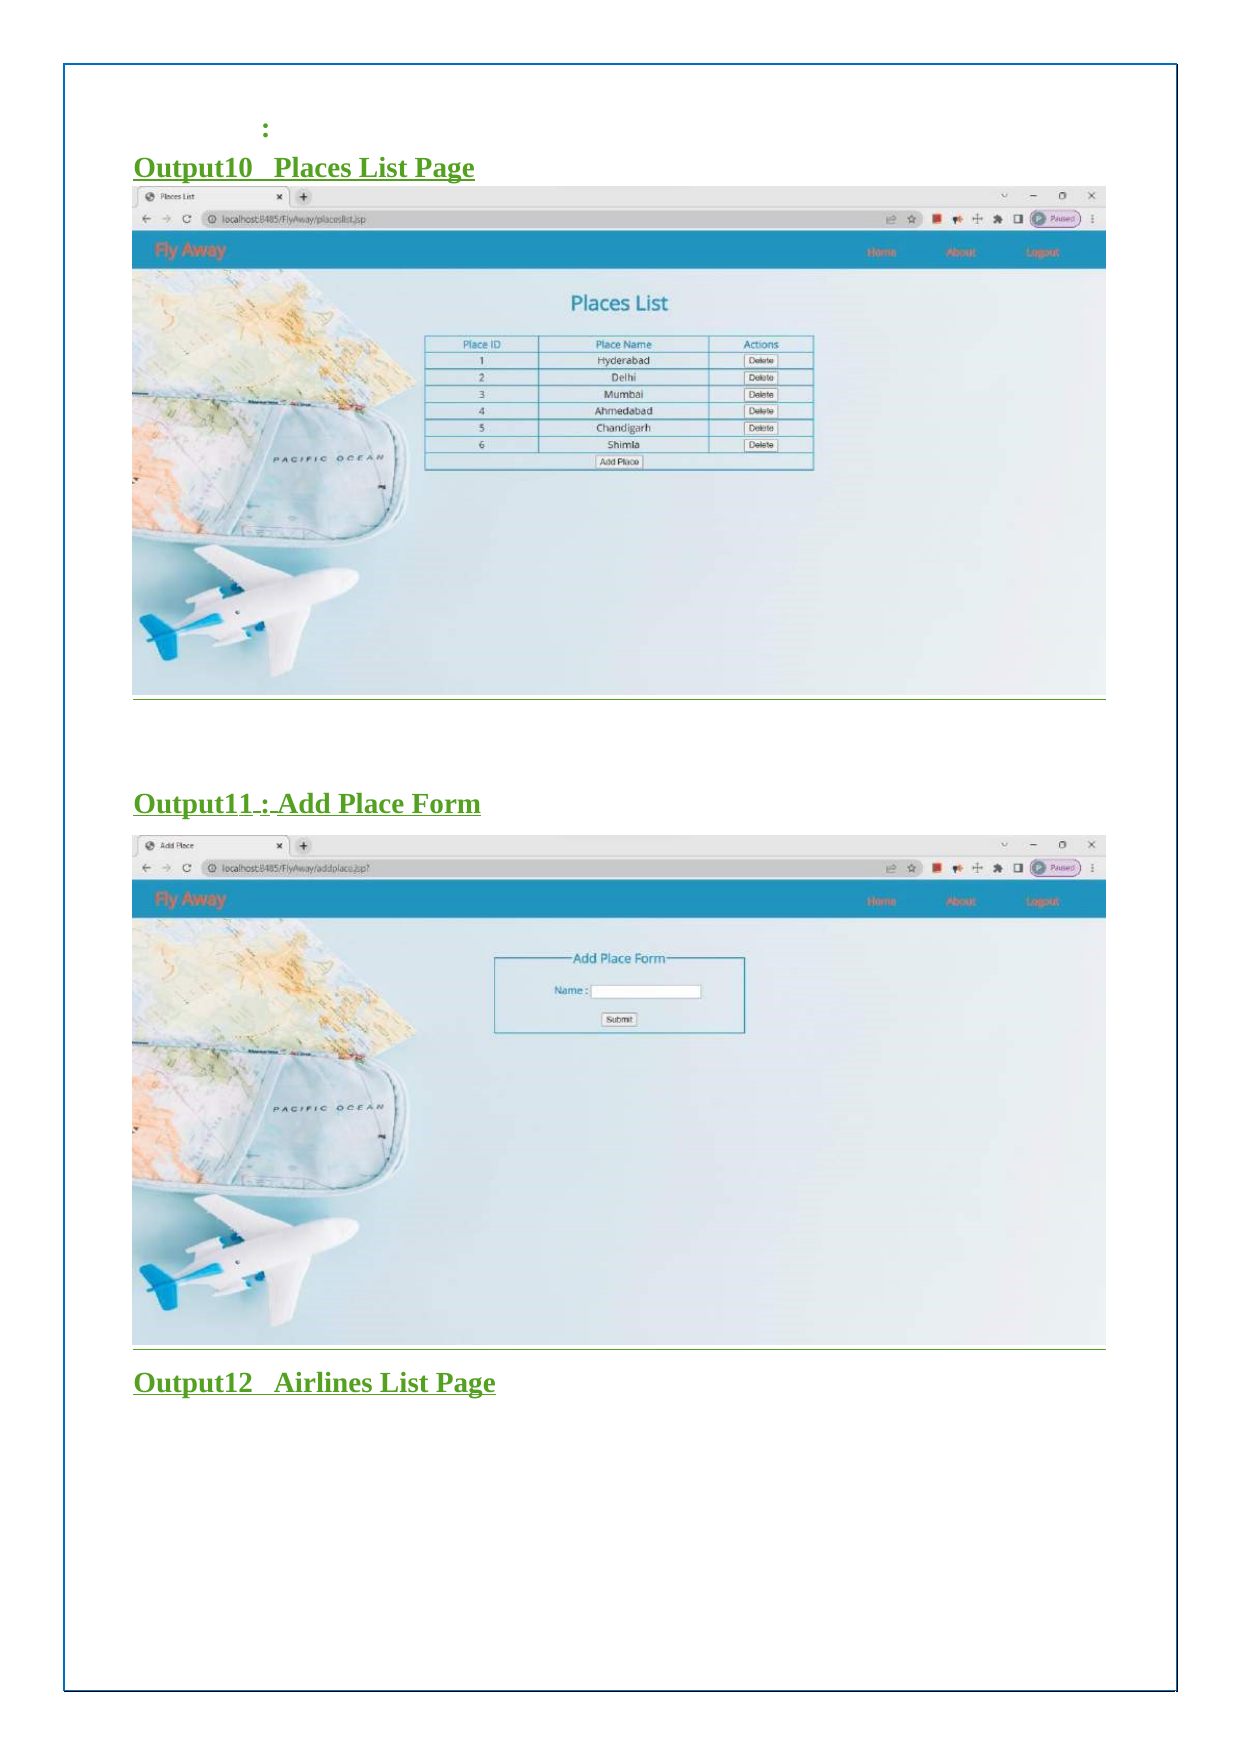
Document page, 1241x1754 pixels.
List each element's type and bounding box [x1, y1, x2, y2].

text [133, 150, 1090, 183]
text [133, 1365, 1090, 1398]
picture [132, 186, 1106, 695]
picture [132, 835, 1106, 1345]
